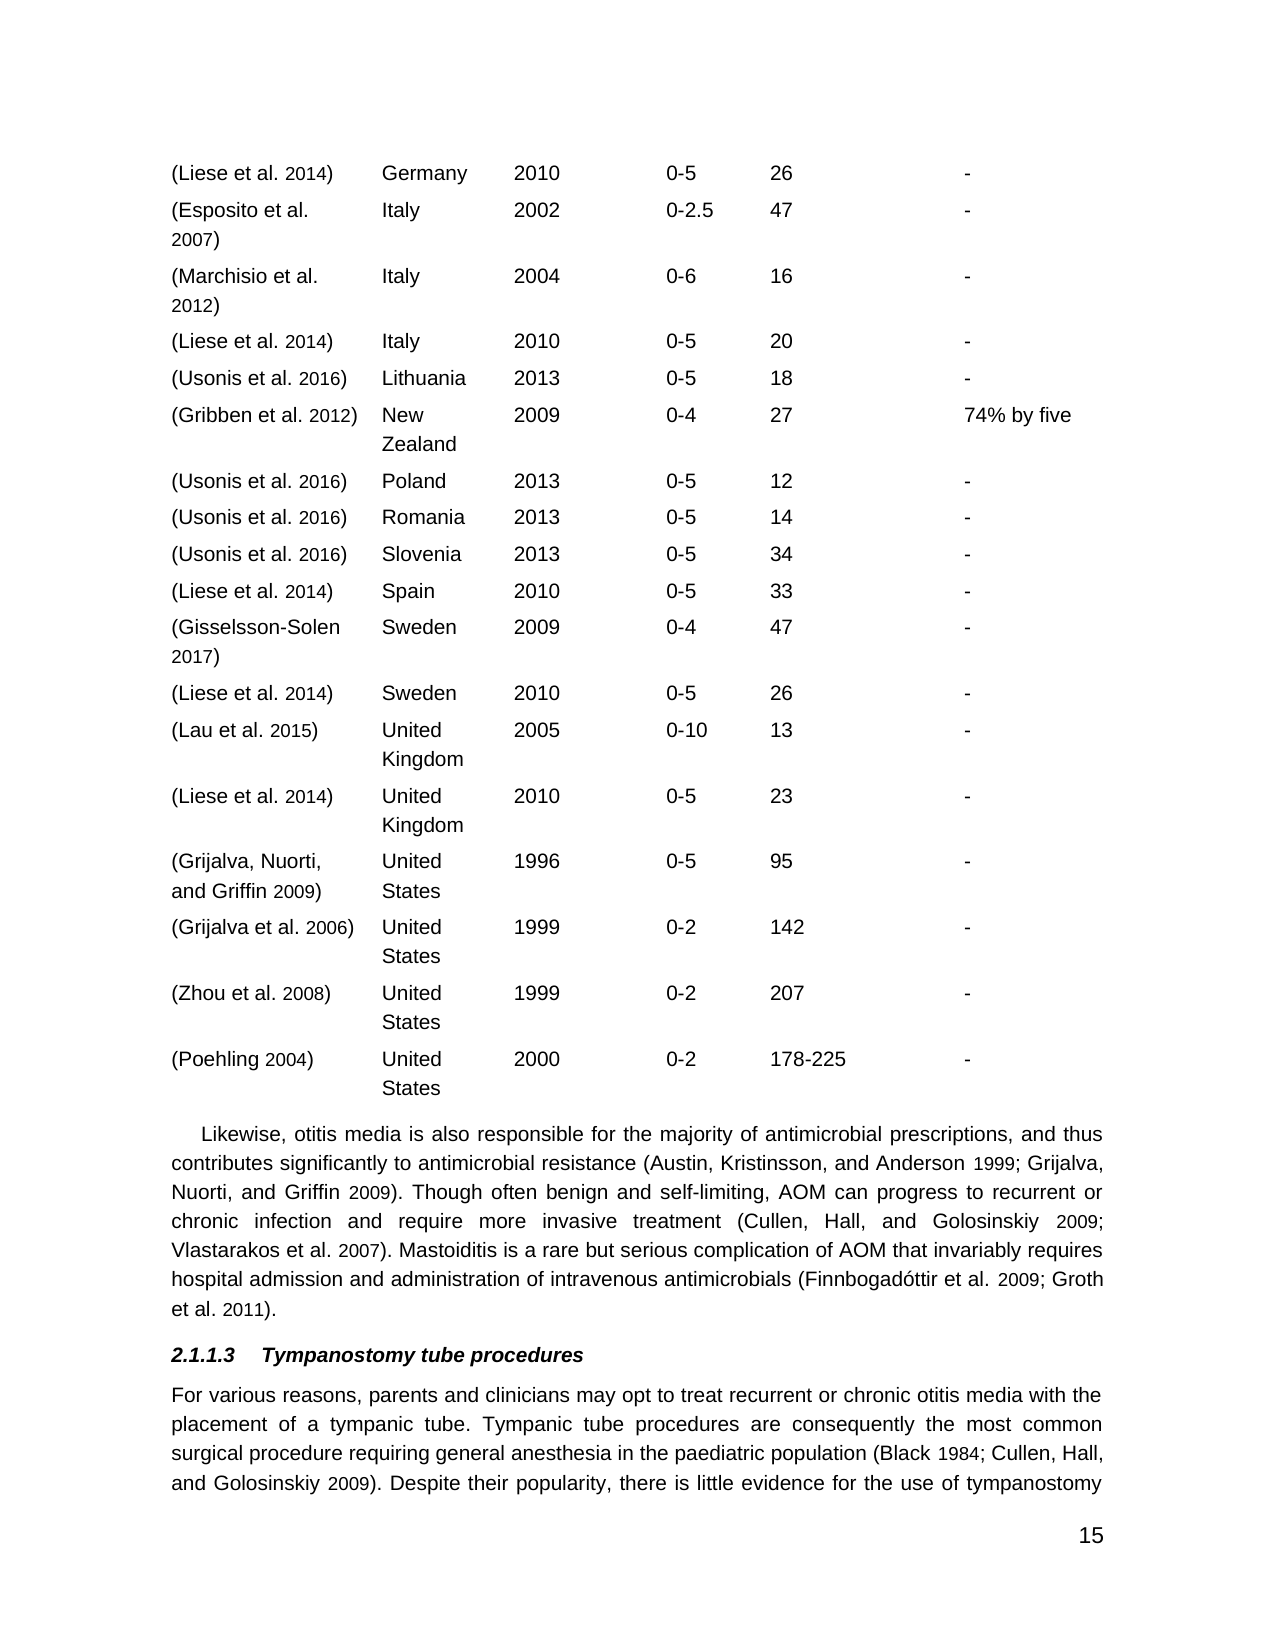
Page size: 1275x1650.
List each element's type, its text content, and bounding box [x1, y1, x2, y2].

table_cell 0-6 [655, 256, 758, 322]
table_cell 95 [759, 842, 953, 908]
table_cell 0-2.5 [655, 190, 758, 256]
table_cell (Gribben et al. 2012) [160, 395, 370, 461]
table_cell 34 [759, 534, 953, 571]
table_cell 2009 [503, 608, 655, 673]
table_cell 2004 [503, 256, 655, 322]
table_cell (Lau et al. 2015) [160, 710, 370, 776]
table_cell - [953, 571, 1115, 608]
table_cell 1999 [503, 974, 655, 1039]
table_cell - [953, 498, 1115, 534]
table_cell 178-225 [759, 1039, 953, 1105]
table_cell (Zhou et al. 2008) [160, 974, 370, 1039]
table_cell - [953, 359, 1115, 395]
table_cell Lithuania [370, 359, 502, 395]
table_cell New Zealand [370, 395, 502, 461]
table_cell 0-5 [655, 534, 758, 571]
table_cell Italy [370, 256, 502, 322]
table_cell 2005 [503, 710, 655, 776]
table_cell (Usonis et al. 2016) [160, 461, 370, 498]
table_cell 12 [759, 461, 953, 498]
table_cell 47 [759, 608, 953, 673]
table_cell 142 [759, 908, 953, 973]
table_cell (Poehling 2004) [160, 1039, 370, 1105]
table_cell Sweden [370, 674, 502, 710]
table_cell - [953, 1039, 1115, 1105]
table_cell 26 [759, 674, 953, 710]
table_cell - [953, 534, 1115, 571]
table_cell (Liese et al. 2014) [160, 674, 370, 710]
table_cell 0-5 [655, 674, 758, 710]
text Likewise, otitis media is also responsible for the majority of antimicrobial prescriptions, and thus contributes significantly to antimicrobial resistance (Austin, Kristinsson, and Anderson 1999; Grijalva, Nuorti, and Griffin 2009). Though often benign and self-limiting, AOM can progress to recurrent or chronic infection and require more invasive treatment (Cullen, Hall, and Golosinskiy 2009; Vlastarakos et al. 2007). Mastoiditis is a rare but serious complication of AOM that invariably requires hospital admission and administration of intravenous antimicrobials (Finnbogadóttir et al. 2009; Groth et al. 2011). [171, 1118, 1104, 1322]
table_cell (Liese et al. 2014) [160, 322, 370, 358]
table_cell 0-5 [655, 776, 758, 842]
table_cell 16 [759, 256, 953, 322]
table_cell United Kingdom [370, 776, 502, 842]
table_cell 0-5 [655, 322, 758, 358]
table_cell - [953, 710, 1115, 776]
table_cell 23 [759, 776, 953, 842]
table_cell 0-5 [655, 461, 758, 498]
table_cell 33 [759, 571, 953, 608]
table_cell (Liese et al. 2014) [160, 154, 370, 190]
table_cell - [953, 908, 1115, 973]
table_cell 1996 [503, 842, 655, 908]
table_cell 47 [759, 190, 953, 256]
table_cell 2009 [503, 395, 655, 461]
table_cell - [953, 256, 1115, 322]
table_cell Italy [370, 190, 502, 256]
table_cell 2013 [503, 498, 655, 534]
table_cell 2013 [503, 534, 655, 571]
table_cell - [953, 154, 1115, 190]
table_cell 2010 [503, 571, 655, 608]
table_cell (Usonis et al. 2016) [160, 534, 370, 571]
table_cell United Kingdom [370, 710, 502, 776]
table_cell 0-2 [655, 908, 758, 973]
table_cell 0-2 [655, 1039, 758, 1105]
table_cell (Grijalva et al. 2006) [160, 908, 370, 973]
table_cell 2010 [503, 154, 655, 190]
table_cell 2010 [503, 776, 655, 842]
table_cell 14 [759, 498, 953, 534]
table_cell - [953, 322, 1115, 358]
table_cell (Esposito et al. 2007) [160, 190, 370, 256]
table_cell - [953, 190, 1115, 256]
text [171, 1379, 1104, 1496]
table_cell Italy [370, 322, 502, 358]
table_cell 18 [759, 359, 953, 395]
table_cell 0-10 [655, 710, 758, 776]
subtitle Tympanostomy tube procedures [171, 1343, 1104, 1367]
table_cell 1999 [503, 908, 655, 973]
table_cell 26 [759, 154, 953, 190]
table_cell 0-4 [655, 395, 758, 461]
table_cell 0-5 [655, 154, 758, 190]
table_cell (Gisselsson-Solen 2017) [160, 608, 370, 673]
table_cell 13 [759, 710, 953, 776]
table_cell 2013 [503, 461, 655, 498]
table_cell 207 [759, 974, 953, 1039]
table_cell 0-5 [655, 571, 758, 608]
table_cell 20 [759, 322, 953, 358]
table_cell 2000 [503, 1039, 655, 1105]
table_cell Spain [370, 571, 502, 608]
table_cell 0-5 [655, 498, 758, 534]
table_cell (Liese et al. 2014) [160, 776, 370, 842]
table_cell 2002 [503, 190, 655, 256]
table_cell 2013 [503, 359, 655, 395]
table_cell United States [370, 908, 502, 973]
table_cell 2010 [503, 322, 655, 358]
table_cell United States [370, 842, 502, 908]
table_cell Romania [370, 498, 502, 534]
table_cell - [953, 608, 1115, 673]
table_cell 0-2 [655, 974, 758, 1039]
table_cell 0-5 [655, 842, 758, 908]
table_cell Poland [370, 461, 502, 498]
table_cell 27 [759, 395, 953, 461]
table_cell Sweden [370, 608, 502, 673]
table_cell (Marchisio et al. 2012) [160, 256, 370, 322]
table_cell (Liese et al. 2014) [160, 571, 370, 608]
table_cell (Usonis et al. 2016) [160, 498, 370, 534]
table_cell Germany [370, 154, 502, 190]
table_cell - [953, 776, 1115, 842]
table_cell United States [370, 974, 502, 1039]
table_cell (Usonis et al. 2016) [160, 359, 370, 395]
table_cell (Grijalva, Nuorti, and Griffin 2009) [160, 842, 370, 908]
table_cell 0-5 [655, 359, 758, 395]
table_cell 2010 [503, 674, 655, 710]
table_cell Slovenia [370, 534, 502, 571]
table_cell 0-4 [655, 608, 758, 673]
table_cell - [953, 974, 1115, 1039]
table_cell - [953, 842, 1115, 908]
table_cell - [953, 461, 1115, 498]
table_cell - [953, 674, 1115, 710]
table_cell 74% by five [953, 395, 1115, 461]
table_cell United States [370, 1039, 502, 1105]
